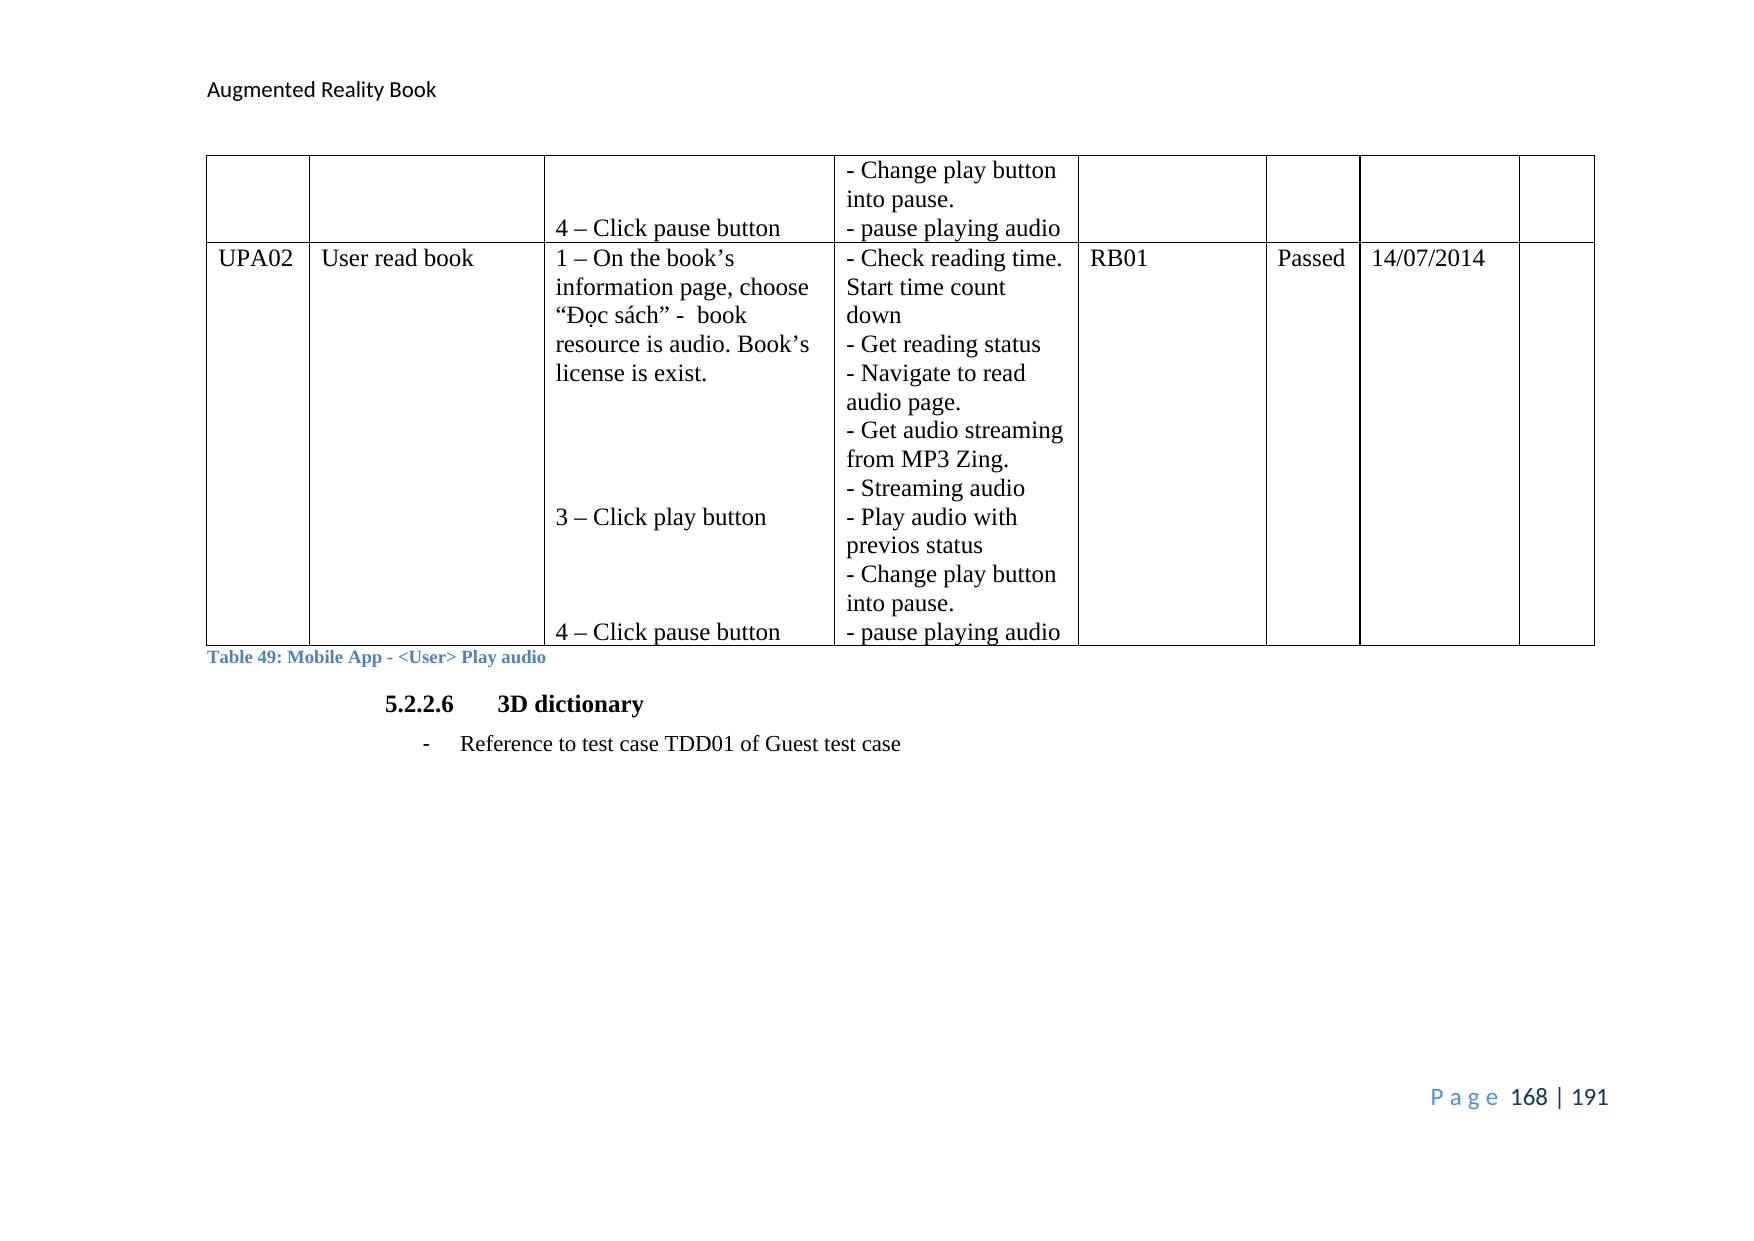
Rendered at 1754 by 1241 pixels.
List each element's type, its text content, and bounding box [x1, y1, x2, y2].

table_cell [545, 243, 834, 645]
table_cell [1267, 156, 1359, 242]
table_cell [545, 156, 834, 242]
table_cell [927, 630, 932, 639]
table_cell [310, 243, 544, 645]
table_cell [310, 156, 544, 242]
list Reference to test case TDD01 of Guest test case [422, 730, 1636, 757]
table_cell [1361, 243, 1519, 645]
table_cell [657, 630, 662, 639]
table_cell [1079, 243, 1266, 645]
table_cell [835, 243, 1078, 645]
text Table 49: Mobile App - <User> Play audio [207, 646, 1636, 668]
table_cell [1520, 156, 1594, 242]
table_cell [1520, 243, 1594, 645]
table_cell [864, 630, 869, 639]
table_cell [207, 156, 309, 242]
subtitle 3D dictionary [385, 689, 1636, 718]
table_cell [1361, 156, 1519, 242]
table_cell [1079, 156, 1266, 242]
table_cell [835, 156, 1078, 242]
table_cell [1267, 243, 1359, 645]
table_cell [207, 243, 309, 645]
